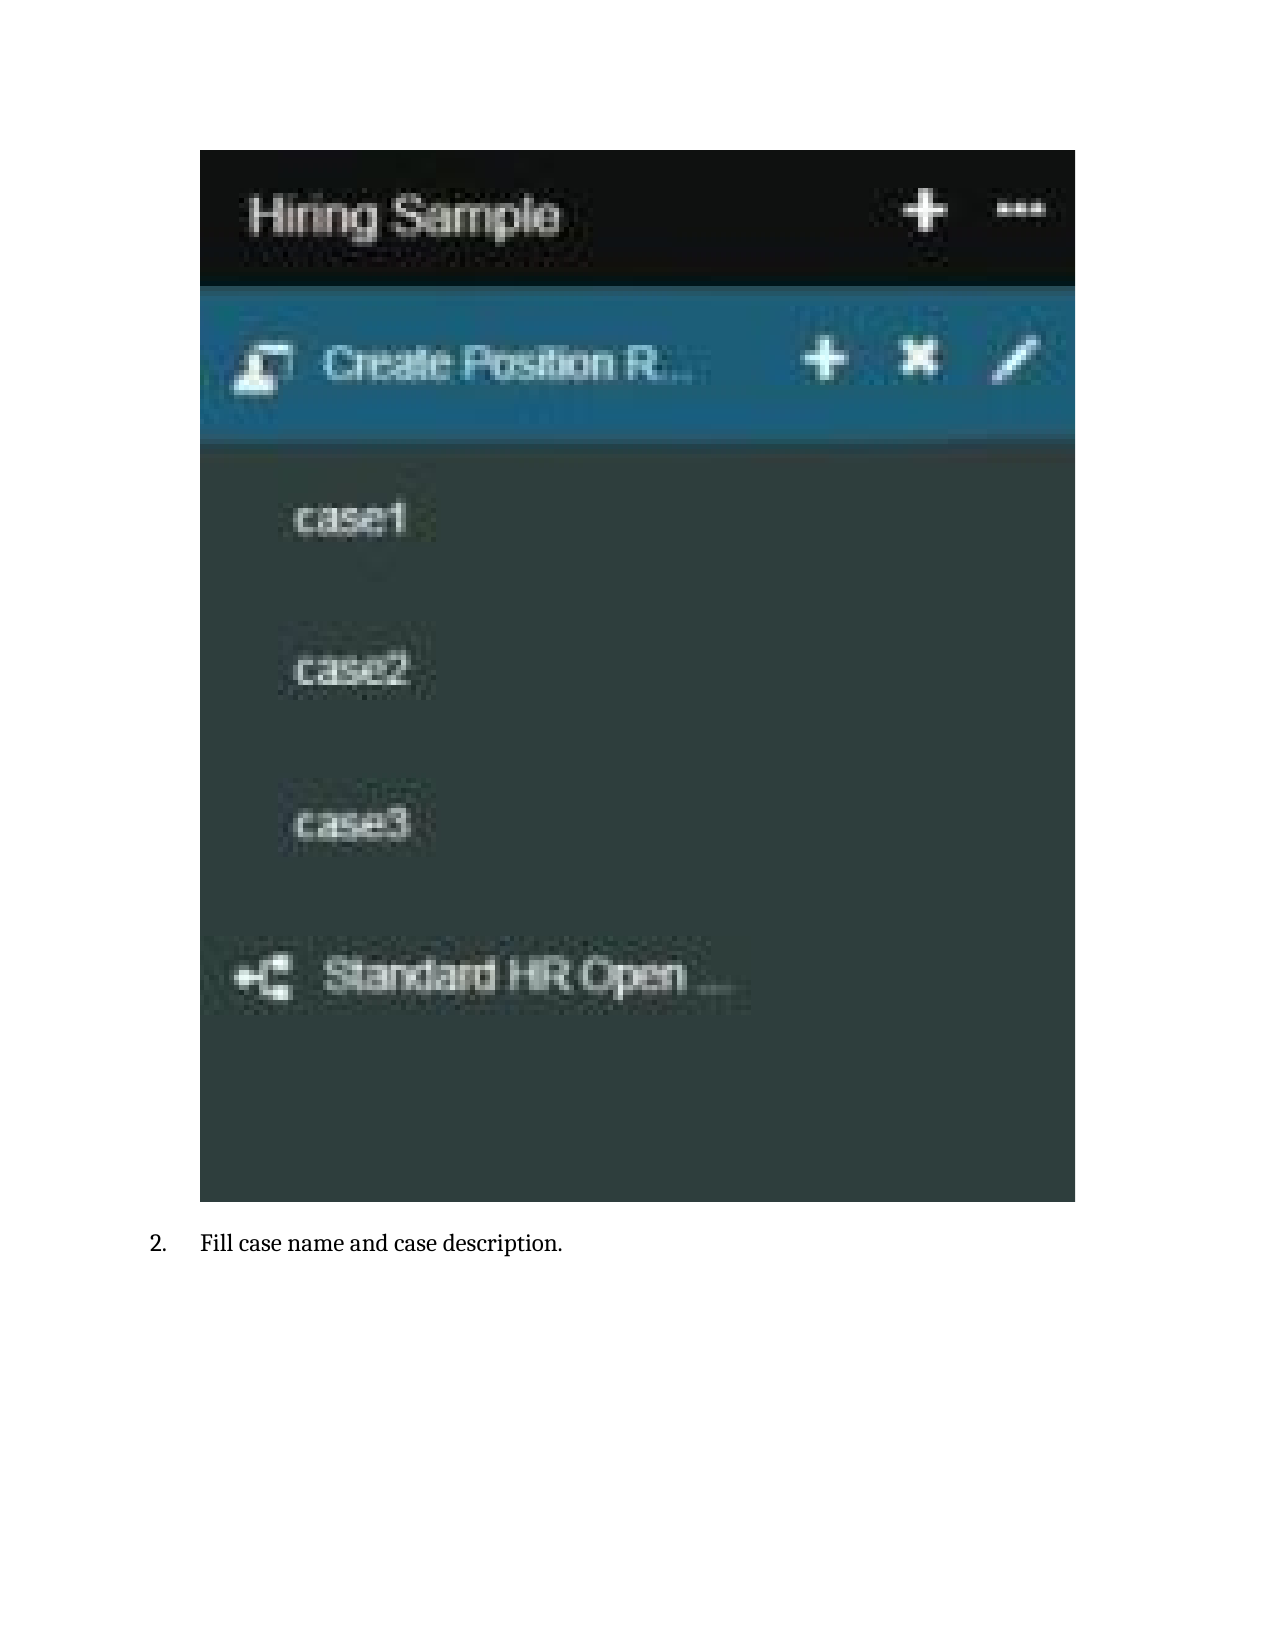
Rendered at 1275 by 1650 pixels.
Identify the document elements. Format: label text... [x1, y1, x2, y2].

list Fill case name and case description. [150, 1229, 1125, 1258]
picture [200, 150, 1075, 1202]
